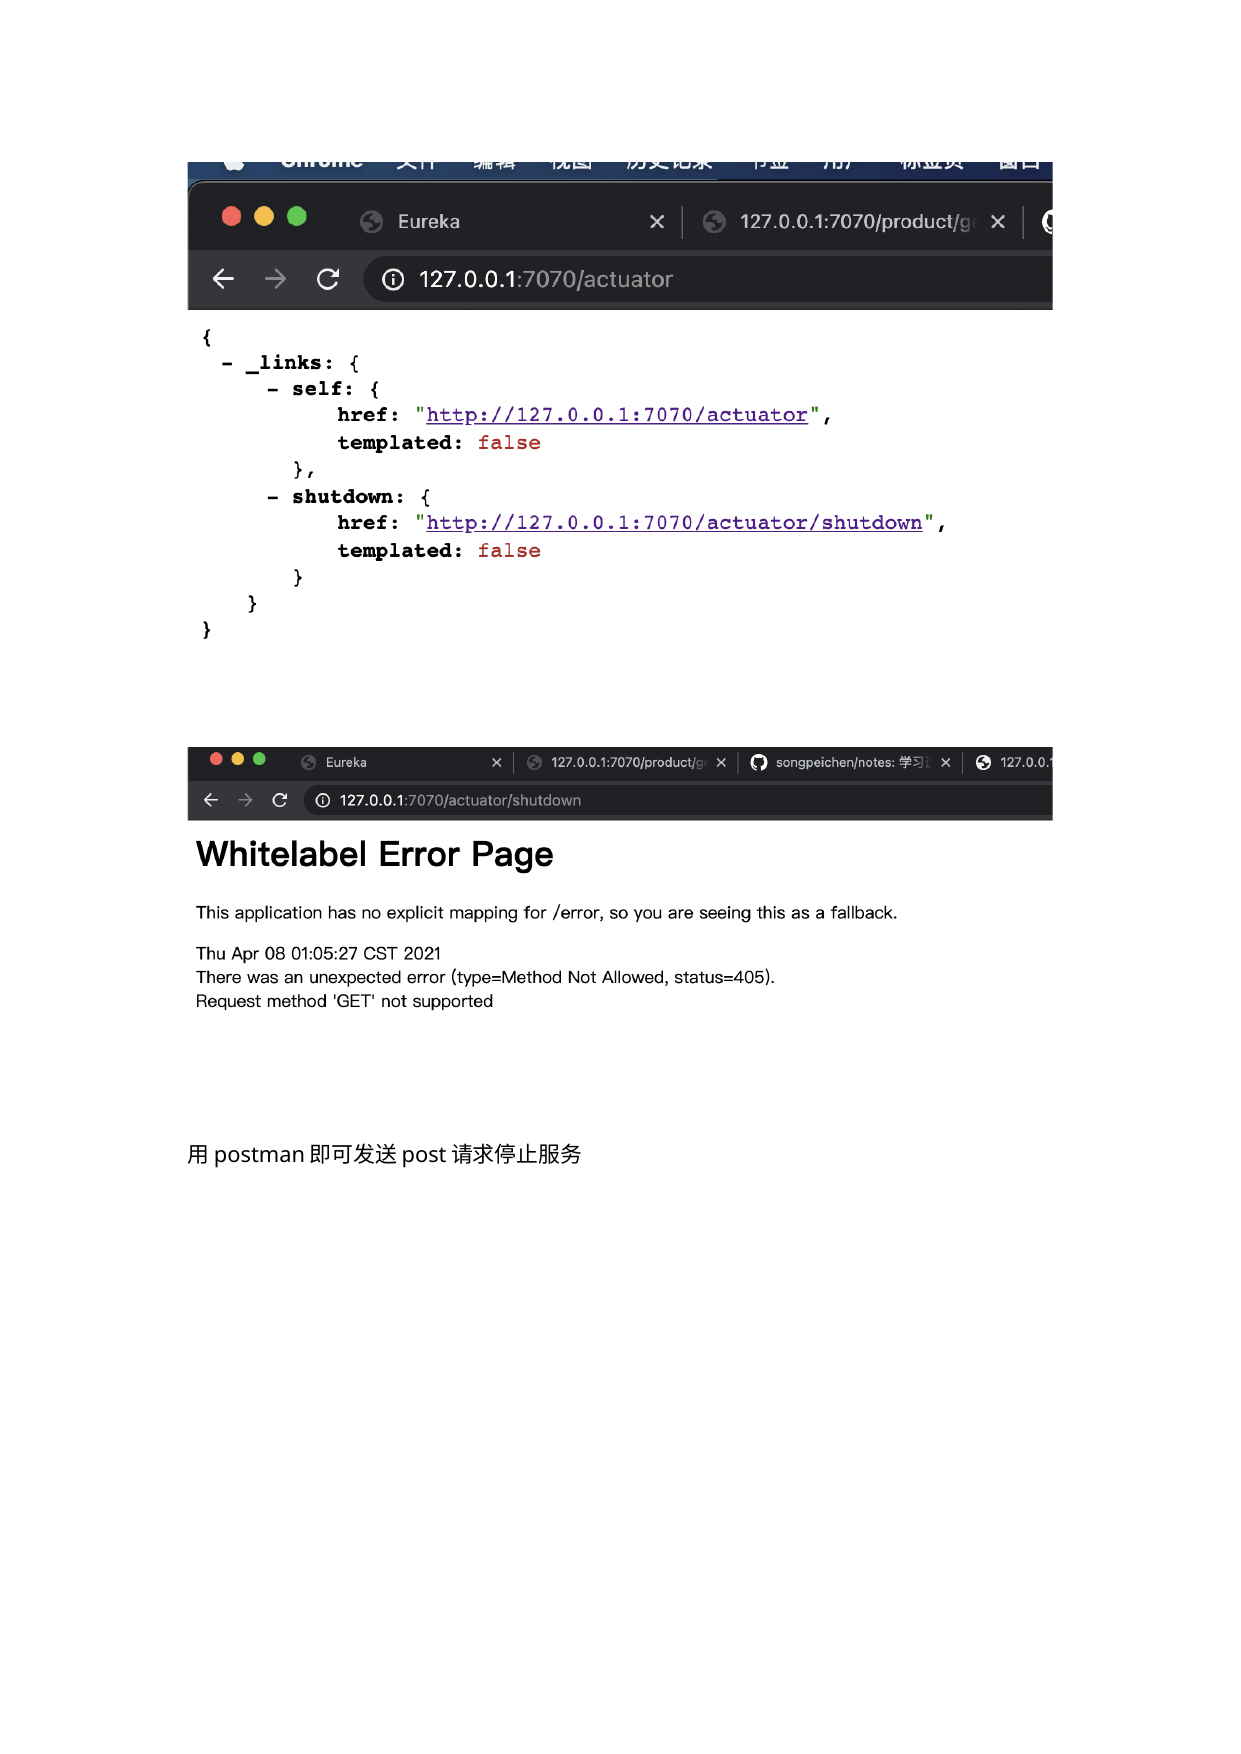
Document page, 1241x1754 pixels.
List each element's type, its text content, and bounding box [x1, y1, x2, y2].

text 用postman即可发送post请求停止服务 [187, 1137, 1053, 1169]
picture [187, 747, 1053, 1137]
picture [187, 162, 1053, 723]
